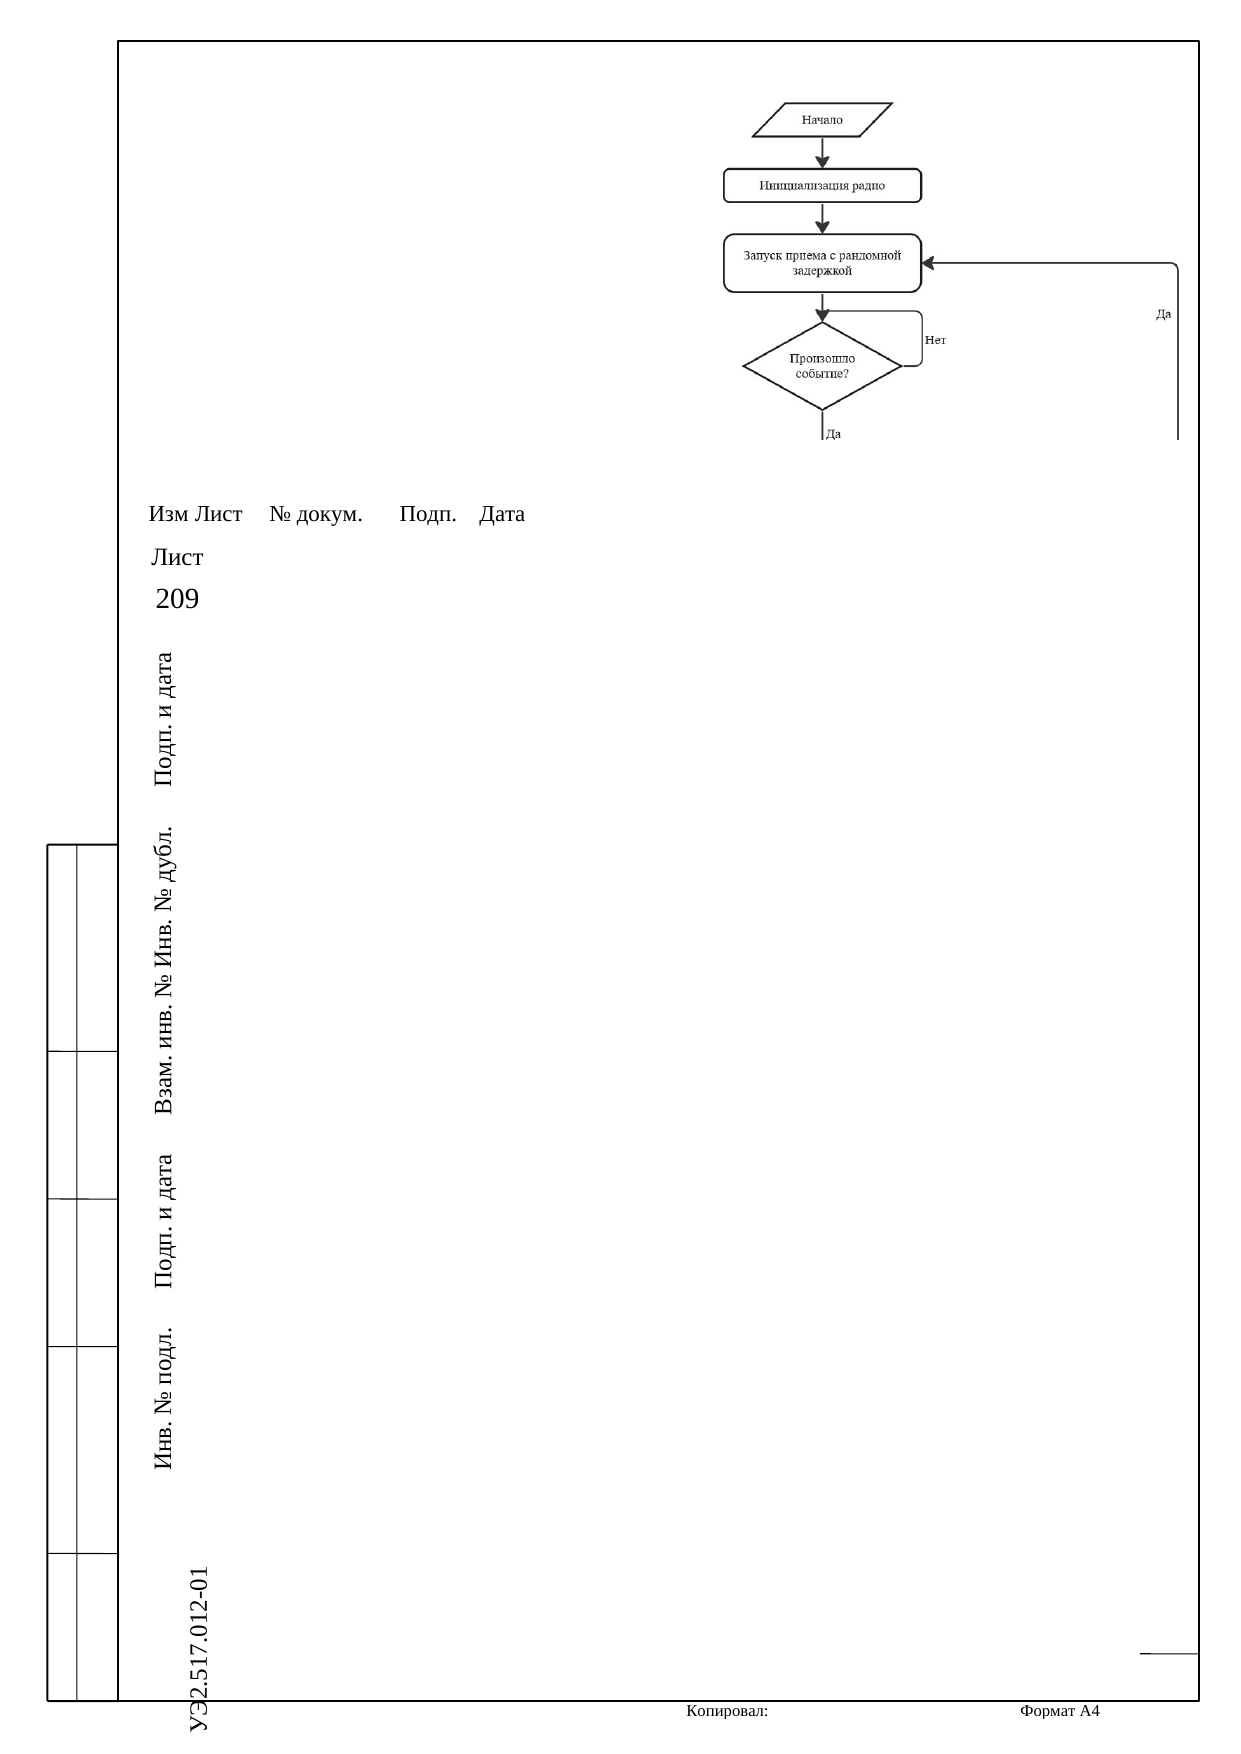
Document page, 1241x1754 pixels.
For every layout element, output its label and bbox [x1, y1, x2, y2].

picture [147, 88, 1182, 440]
